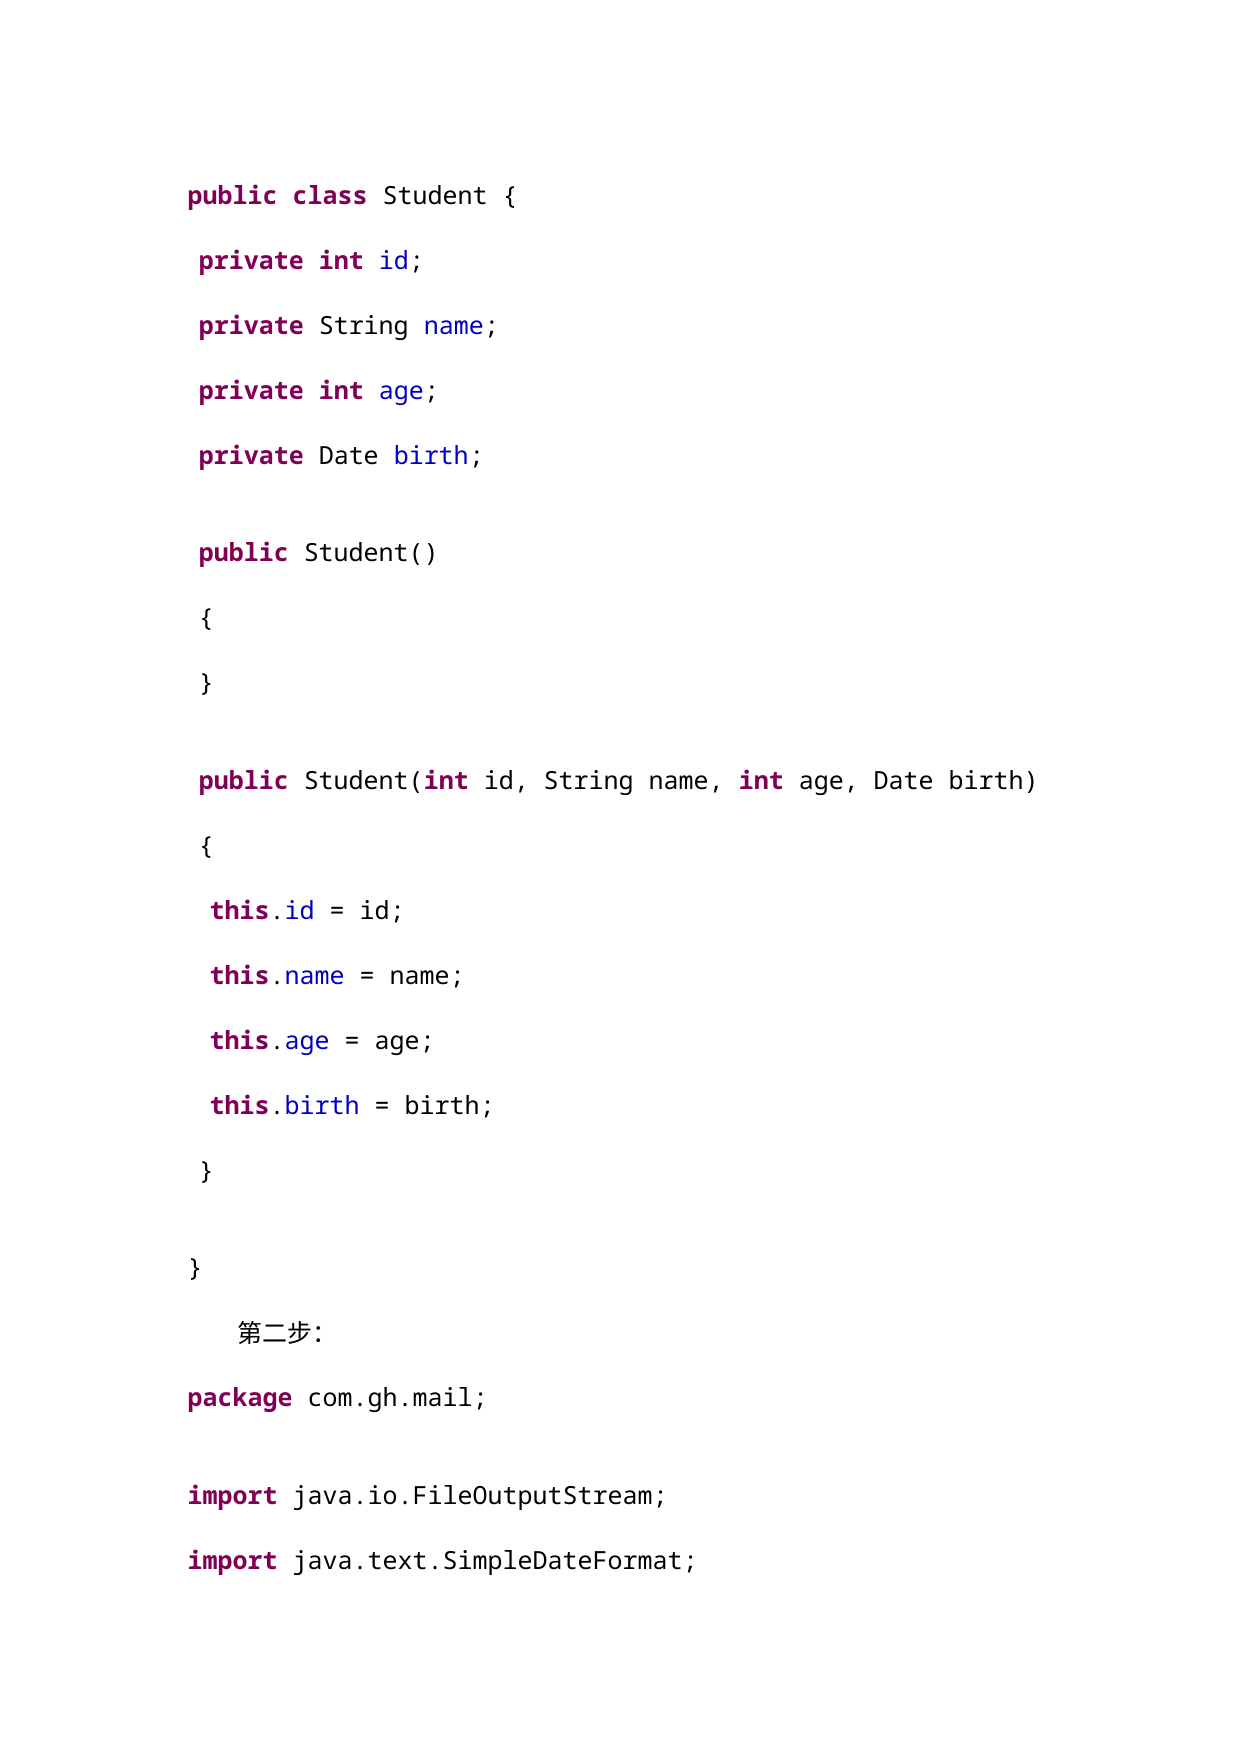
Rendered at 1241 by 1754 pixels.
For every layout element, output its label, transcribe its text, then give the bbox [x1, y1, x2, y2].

text } [187, 1234, 1053, 1299]
text } [187, 1137, 1053, 1202]
text this.id = id; [187, 877, 1053, 942]
text this.birth = birth; [187, 1072, 1053, 1137]
text public Student() [187, 519, 1053, 584]
text public Student(int id, String name, int age, Date birth) [187, 747, 1053, 812]
text private Date birth; [187, 422, 1053, 487]
text public class Student { [187, 162, 1053, 227]
text private int id; [187, 227, 1053, 292]
text private int age; [187, 357, 1053, 422]
text 第二步： [187, 1299, 1053, 1364]
text } [187, 649, 1053, 714]
text this.name = name; [187, 942, 1053, 1007]
text { [187, 812, 1053, 877]
text private String name; [187, 292, 1053, 357]
text import java.io.FileOutputStream; [187, 1462, 1053, 1527]
text package com.gh.mail; [187, 1364, 1053, 1429]
text import java.text.SimpleDateFormat; [187, 1527, 1053, 1592]
text this.age = age; [187, 1007, 1053, 1072]
text { [187, 584, 1053, 649]
